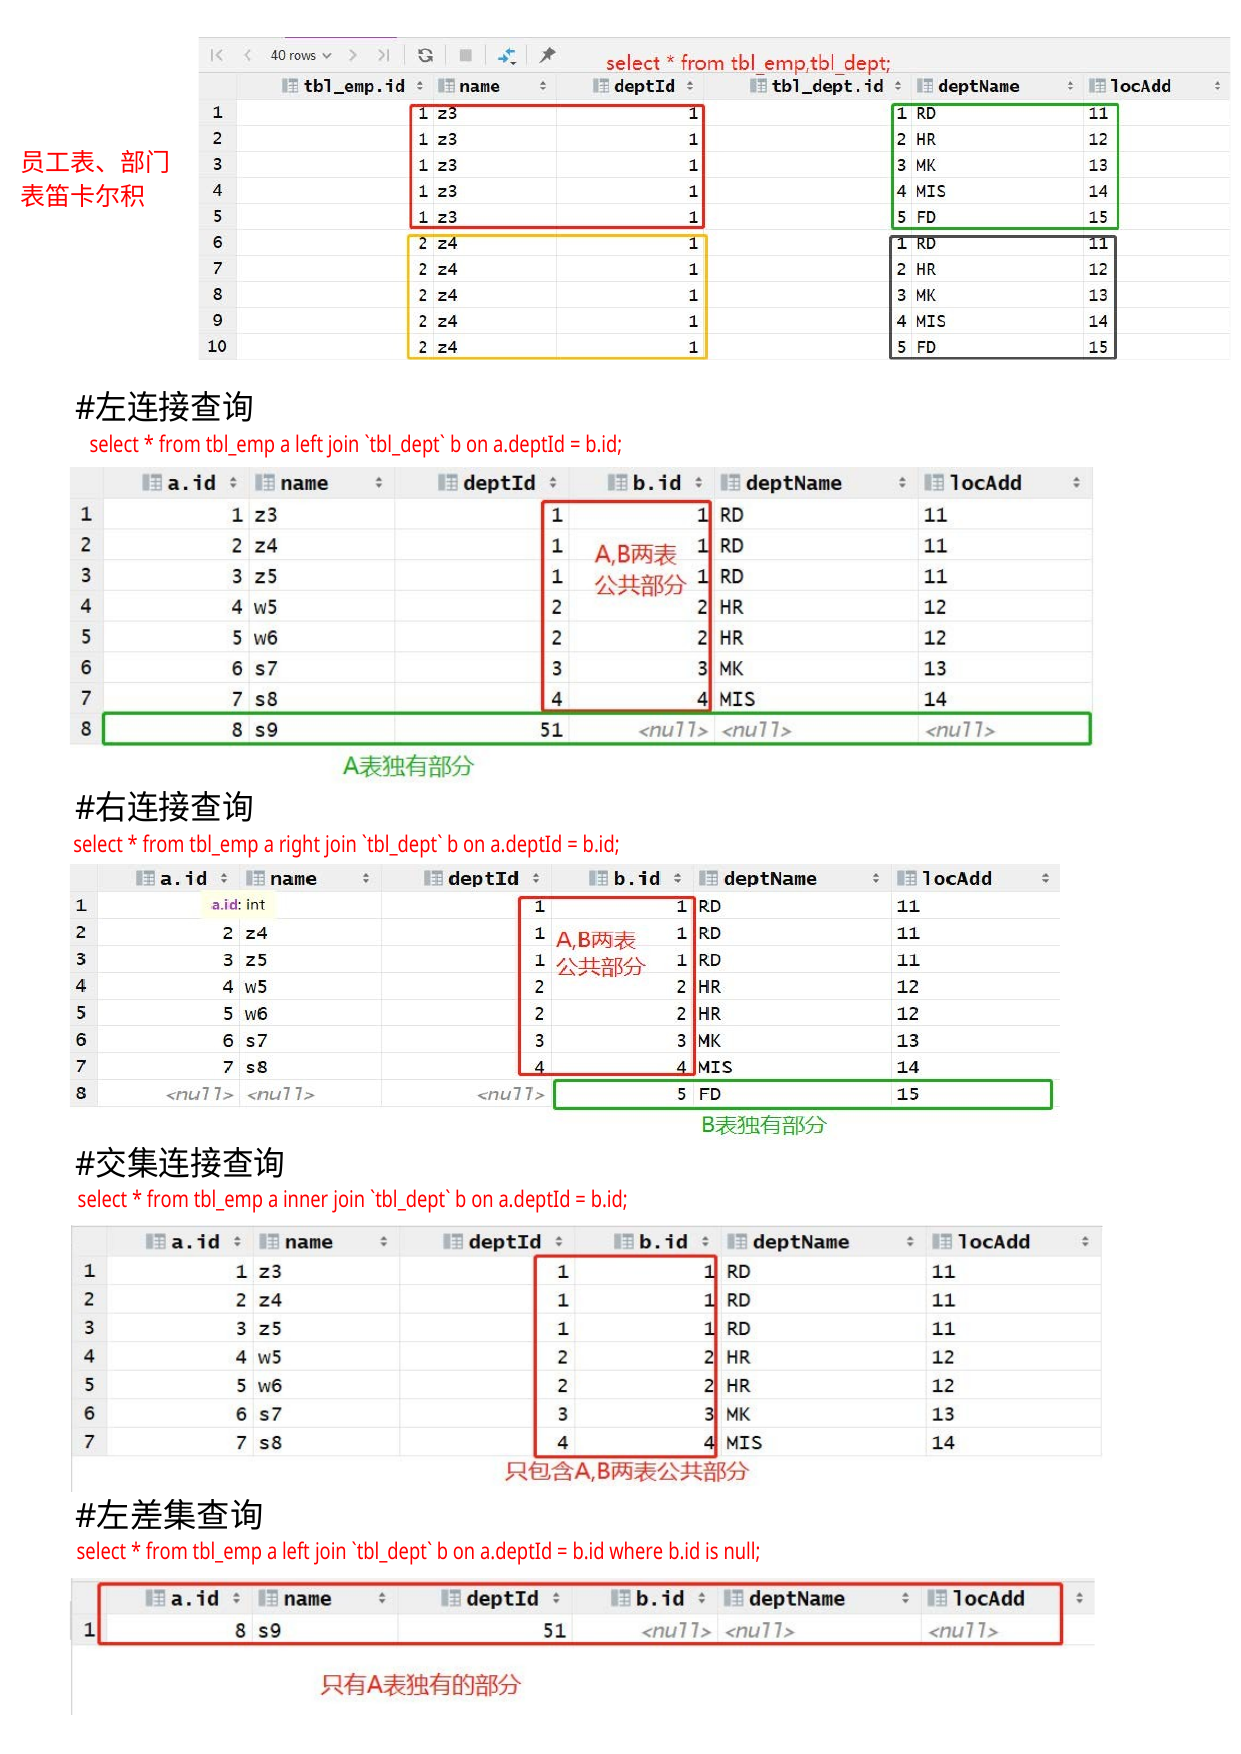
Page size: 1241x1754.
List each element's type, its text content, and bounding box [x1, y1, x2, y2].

picture [71, 1225, 1103, 1492]
text select * from tbl_emp a left join `tbl_dept` b on a.deptId = b.id where b.id is null; [76, 1537, 1240, 1565]
subtitle #左连接查询 [75, 384, 1240, 429]
text select * from tbl_emp a inner join `tbl_dept` b on a.deptId = b.id; [77, 1185, 1240, 1213]
picture [69, 1578, 1095, 1715]
picture [198, 37, 1231, 360]
text select * from tbl_emp a left join `tbl_dept` b on a.deptId = b.id; [89, 429, 1240, 458]
picture [69, 864, 1060, 1140]
text 员工表、部门表笛卡尔积 [21, 145, 171, 212]
text select * from tbl_emp a right join `tbl_dept` b on a.deptId = b.id; [73, 829, 1240, 858]
picture [69, 467, 1104, 784]
